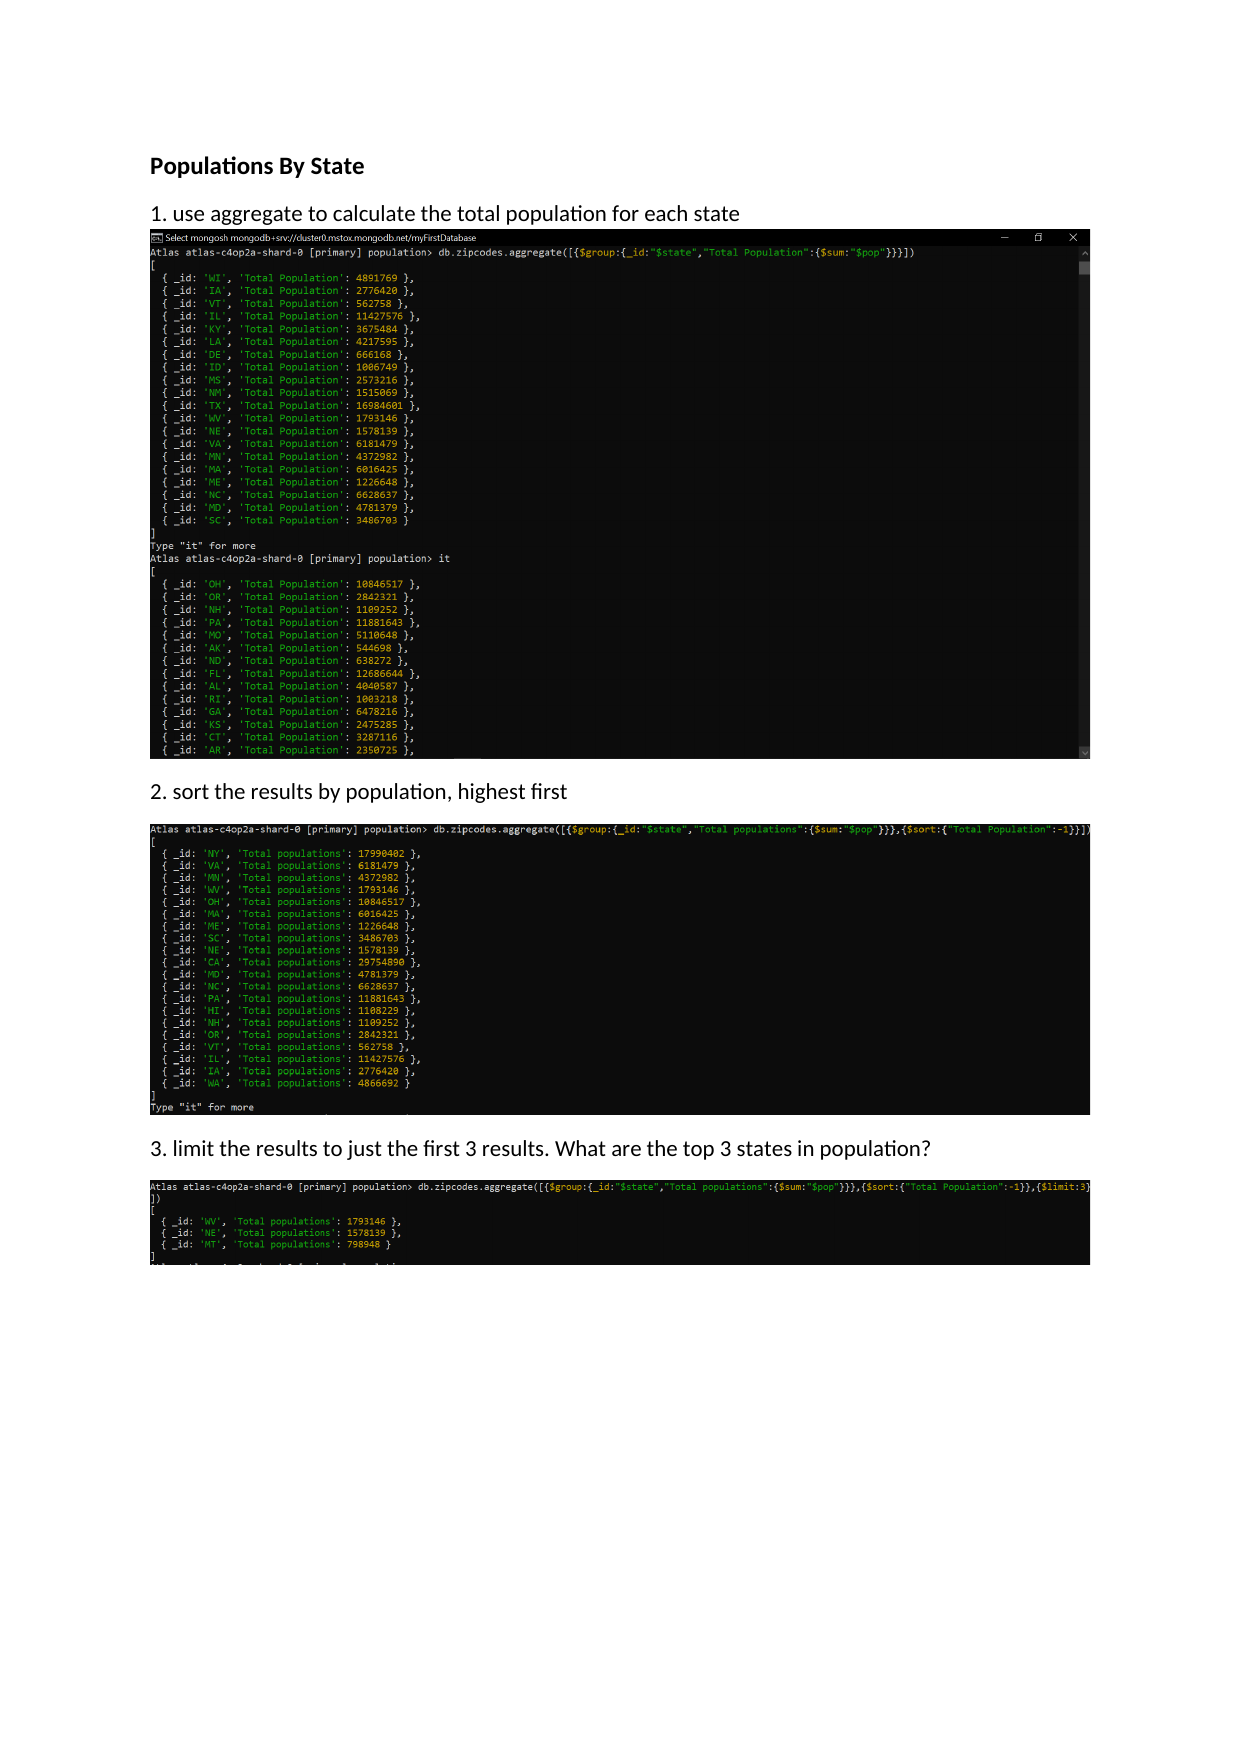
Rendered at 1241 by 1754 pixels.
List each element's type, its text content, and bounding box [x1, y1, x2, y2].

picture [150, 1180, 1091, 1265]
text Populations By State [150, 150, 1090, 181]
text 3. limit the results to just the first 3 results. What are the top 3 states in population? [150, 1134, 1090, 1162]
picture [150, 824, 1091, 1115]
text 1. use aggregate to calculate the total population for each state [150, 199, 1090, 229]
text 2. sort the results by population, highest first [150, 777, 1090, 806]
picture [150, 229, 1091, 759]
